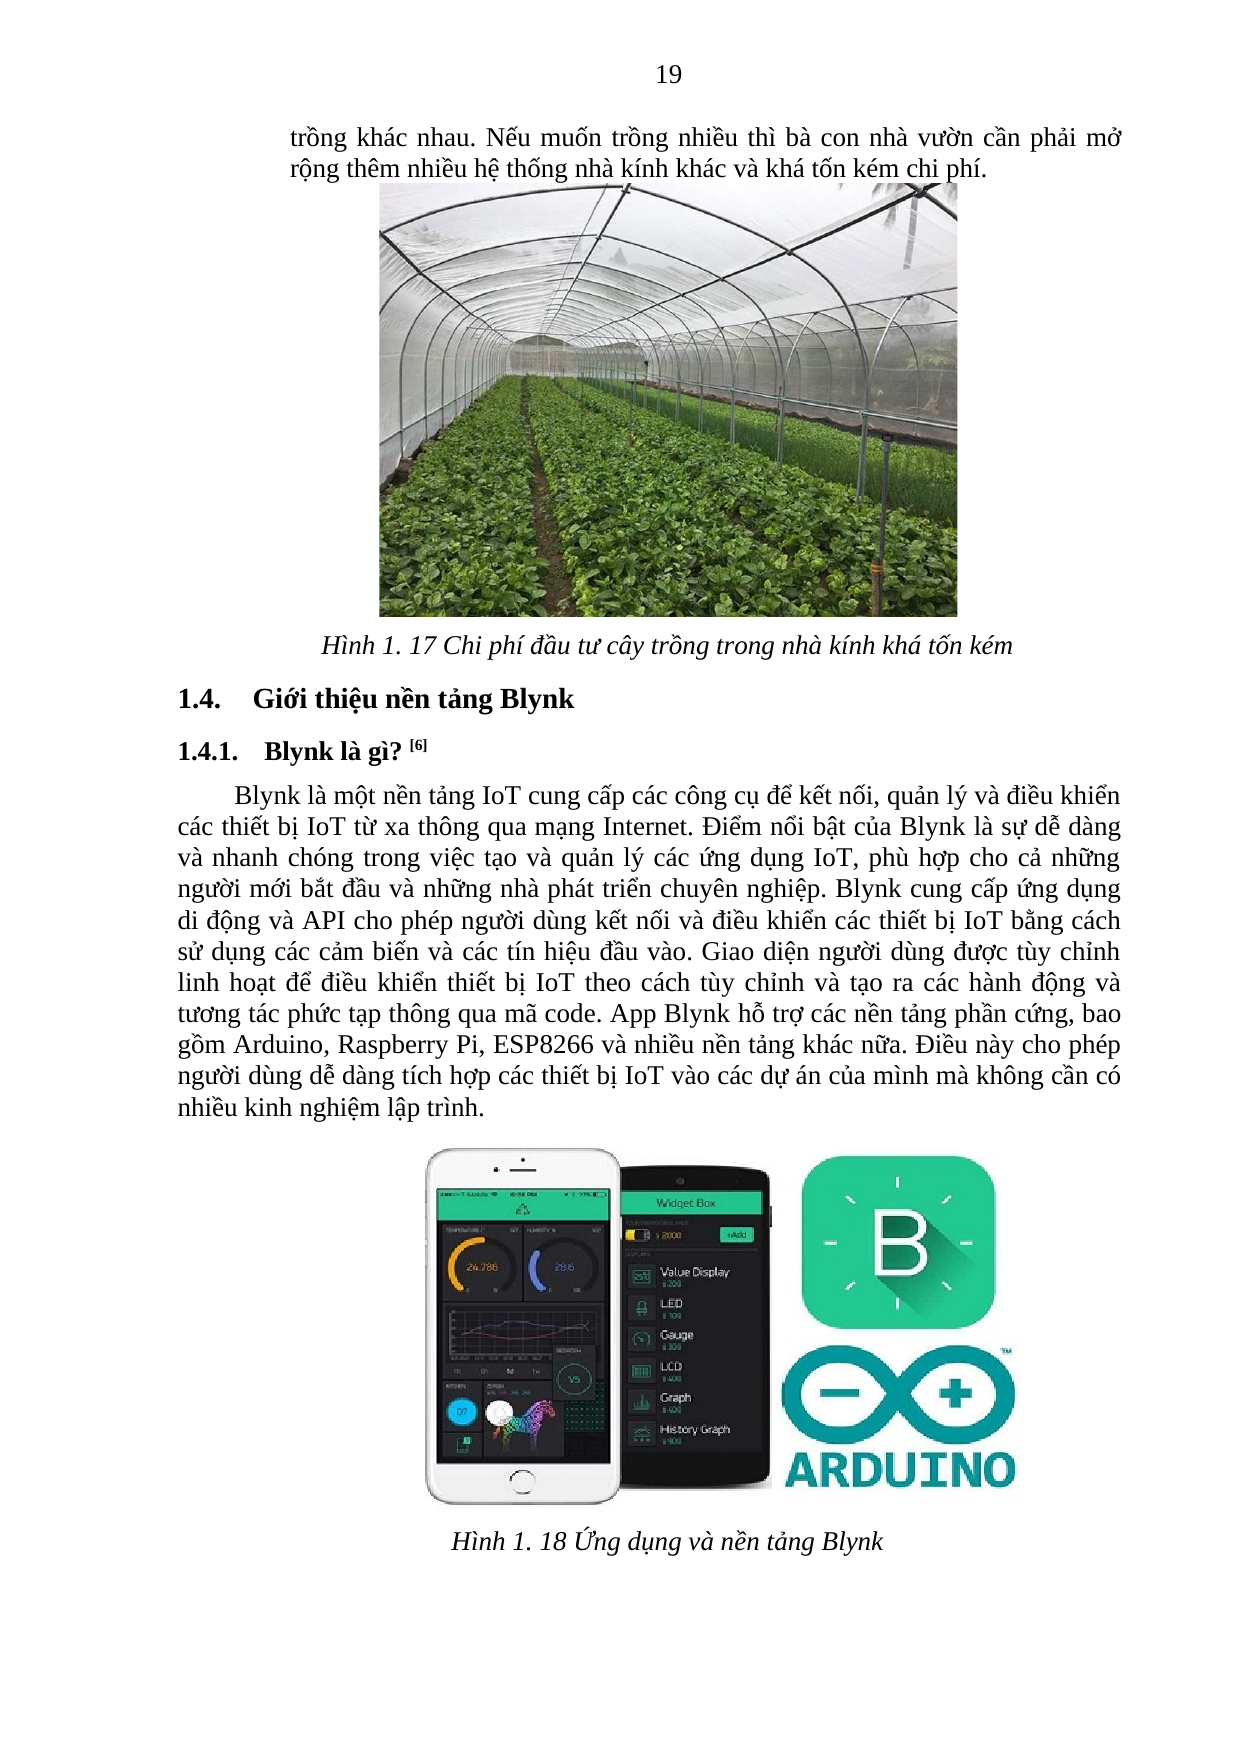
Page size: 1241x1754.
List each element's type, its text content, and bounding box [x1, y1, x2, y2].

subtitle Giới thiệu nền tảng Blynk [177, 681, 1122, 715]
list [252, 121, 1122, 183]
text Hình 1. 17 Chi phí đầu tư cây trồng trong nhà kính khá tốn kém [215, 629, 1122, 660]
subtitle Blynk là gì? [6] [177, 736, 1122, 767]
picture [379, 183, 958, 617]
text Blynk là một nền tảng IoT cung cấp các công cụ để kết nối, quản lý và điều khiển các thiết bị IoT từ xa thông qua mạng Internet. Điểm nổi bật của Blynk là sự dễ dàng và nhanh chóng trong việc tạo và quản lý các ứng dụng IoT, phù hợp cho cả những người mới bắt đầu và những nhà phát triển chuyên nghiệp. Blynk cung cấp ứng dụng di động và API cho phép người dùng kết nối và điều khiển các thiết bị IoT bằng cách sử dụng các cảm biến và các tín hiệu đầu vào. Giao diện người dùng được tùy chỉnh linh hoạt để điều khiển thiết bị IoT theo cách tùy chỉnh và tạo ra các hành động và tương tác phức tạp thông qua mã code. App Blynk hỗ trợ các nền tảng phần cứng, bao gồm Arduino, Raspberry Pi, ESP8266 và nhiều nền tảng khác nữa. Điều này cho phép người dùng dễ dàng tích hợp các thiết bị IoT vào các dự án của mình mà không cần có nhiều kinh nghiệm lập trình. [177, 779, 1122, 1122]
picture [424, 1134, 1025, 1513]
text Hình 1. 18 Ứng dụng và nền tảng Blynk [215, 1525, 1122, 1556]
